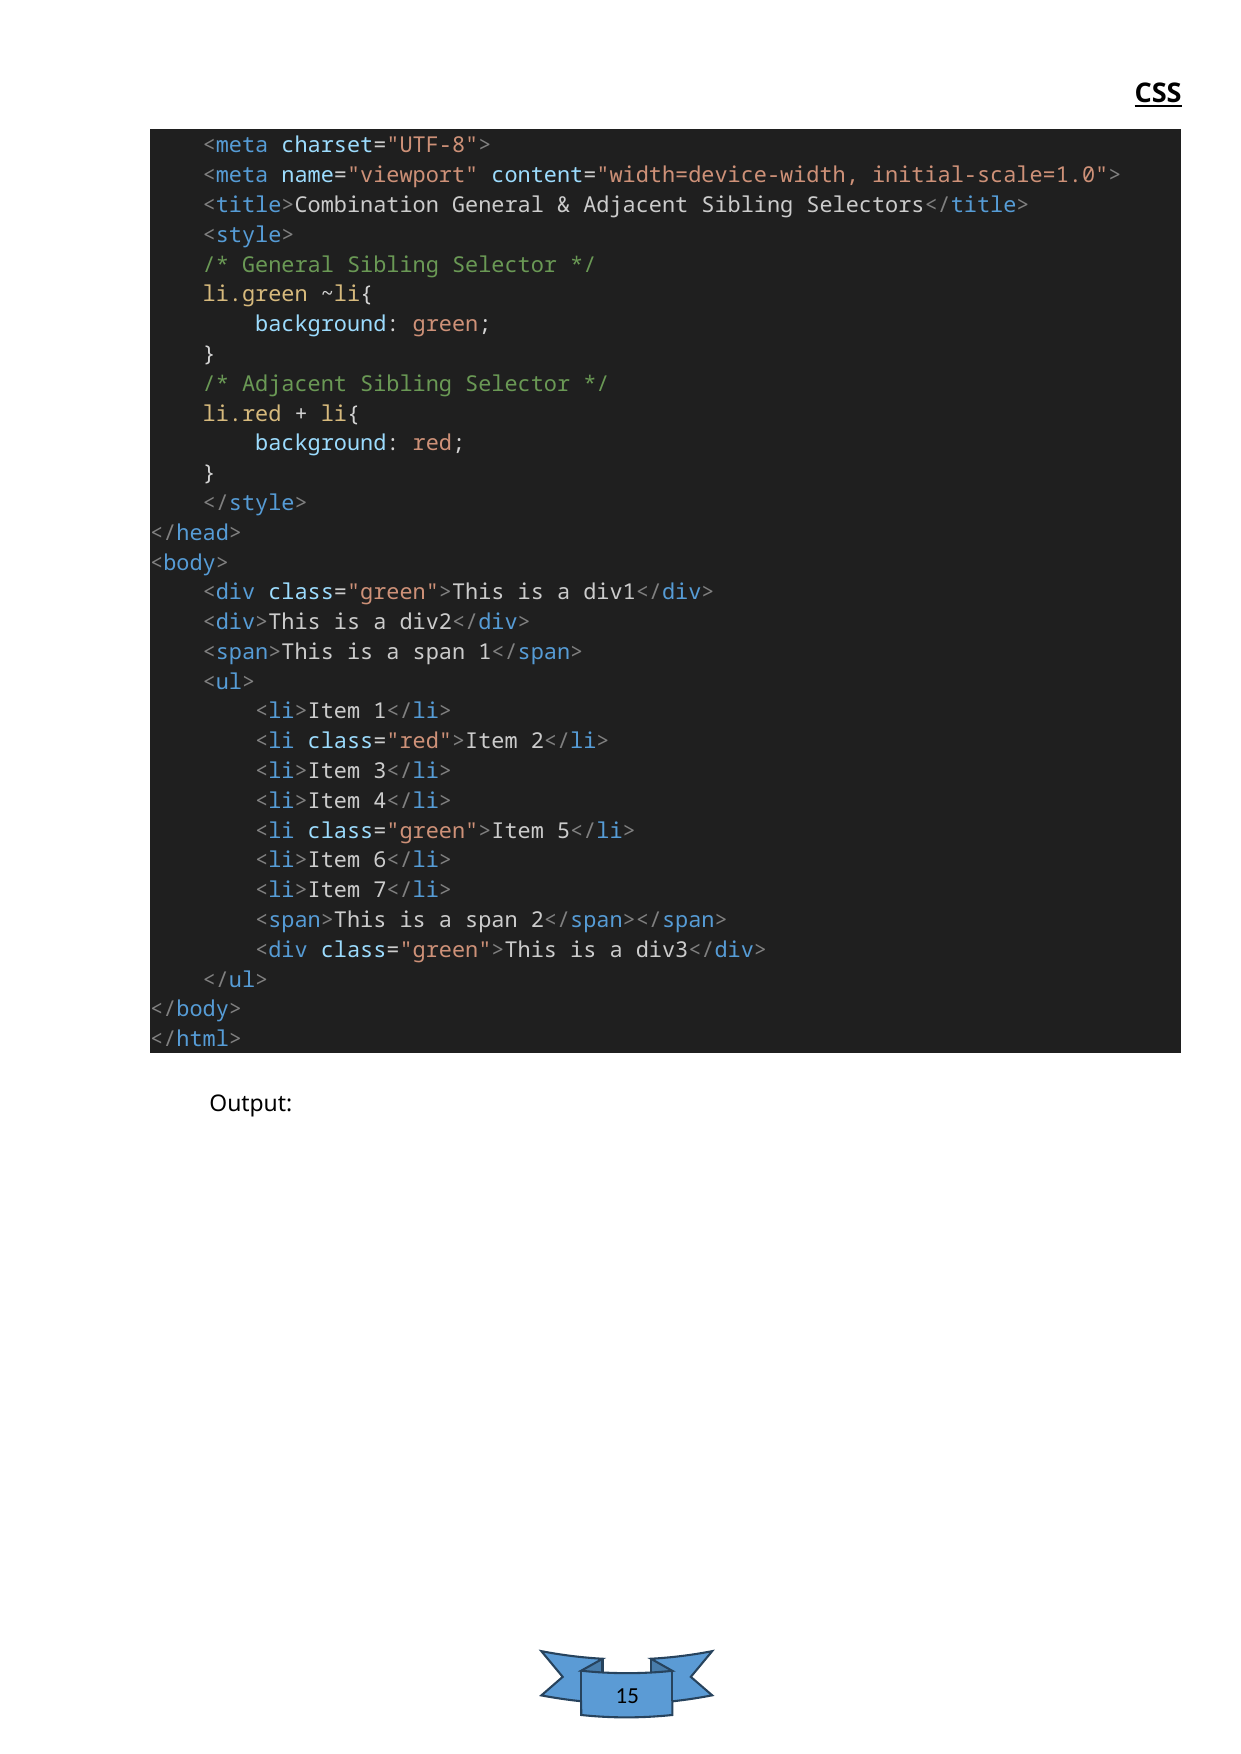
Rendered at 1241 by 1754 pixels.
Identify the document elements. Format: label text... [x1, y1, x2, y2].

text <span>This is a span 2</span></span> [150, 904, 1181, 934]
text <body> [150, 546, 1181, 576]
text li.green ~li{ [150, 278, 1181, 308]
text li.red + li{ [150, 397, 1181, 427]
text <meta charset="UTF-8"> [150, 129, 1181, 159]
text <div>This is a div2</div> [150, 606, 1181, 636]
text <li class="red">Item 2</li> [150, 725, 1181, 755]
text <li>Item 3</li> [150, 755, 1181, 785]
text </style> [150, 487, 1181, 517]
text /* General Sibling Selector */ [150, 248, 1181, 278]
text <meta name="viewport" content="width=device-width, initial-scale=1.0"> [150, 159, 1181, 189]
text <li>Item 7</li> [150, 874, 1181, 904]
text background: red; [150, 427, 1181, 457]
text <title>Combination General & Adjacent Sibling Selectors</title> [150, 189, 1181, 219]
text <span>This is a span 1</span> [150, 636, 1181, 666]
text </head> [150, 517, 1181, 546]
list Output: [209, 1087, 1181, 1118]
text <ul> [150, 666, 1181, 695]
text </ul> [150, 963, 1181, 993]
text </html> [150, 1023, 1181, 1053]
text <li>Item 6</li> [150, 844, 1181, 874]
text } [150, 338, 1181, 368]
text <div class="green">This is a div1</div> [150, 576, 1181, 606]
text } [150, 457, 1181, 487]
text </body> [150, 993, 1181, 1023]
text <li>Item 1</li> [150, 695, 1181, 725]
text <div class="green">This is a div3</div> [150, 934, 1181, 963]
text /* Adjacent Sibling Selector */ [150, 368, 1181, 397]
text background: green; [150, 308, 1181, 338]
text <style> [150, 219, 1181, 248]
text <li>Item 4</li> [150, 785, 1181, 814]
text <li class="green">Item 5</li> [150, 814, 1181, 844]
